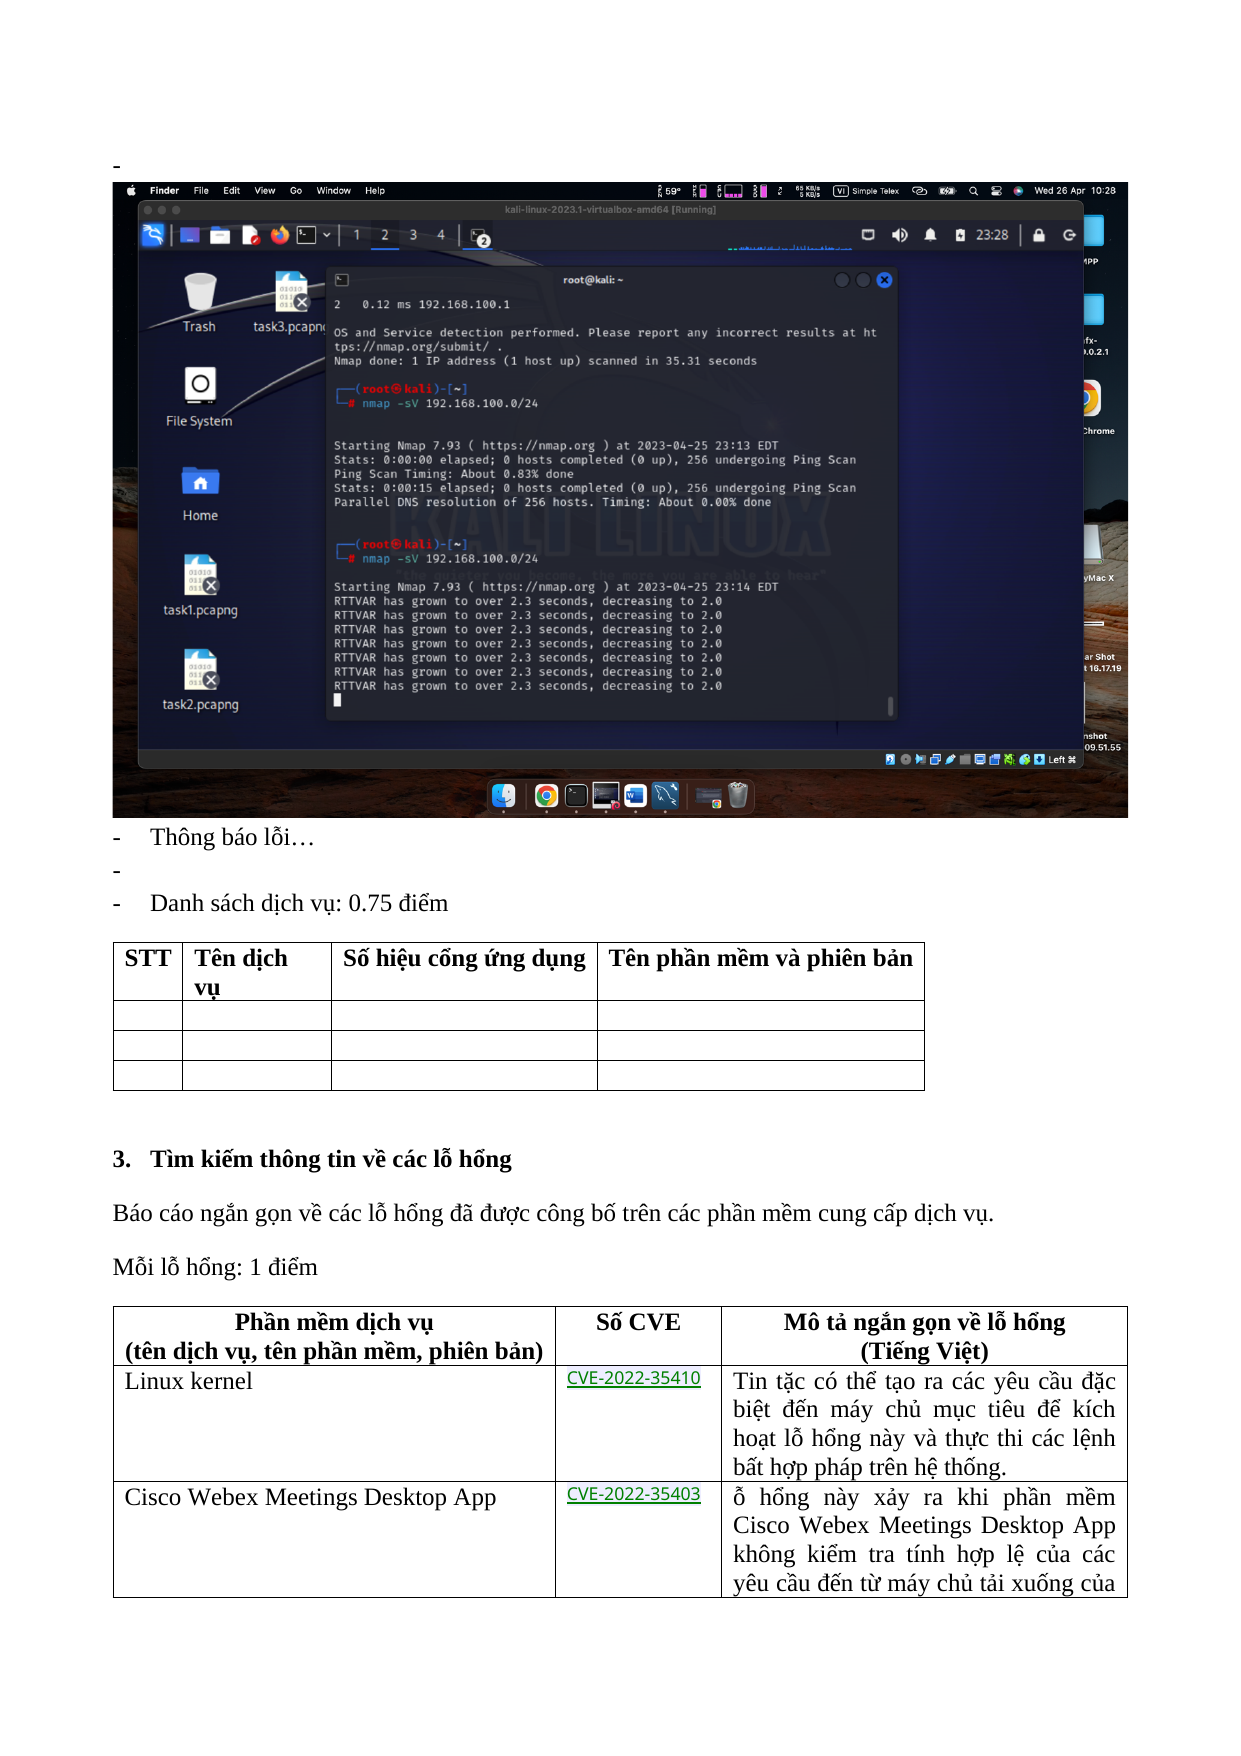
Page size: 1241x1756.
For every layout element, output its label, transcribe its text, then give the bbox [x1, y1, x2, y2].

table_cell [332, 1061, 597, 1090]
table_cell Linux kernel [114, 1366, 555, 1481]
table_header Số hiệu cổng ứng dụng [332, 943, 597, 1000]
table_cell CVE-2022-35410 [556, 1366, 721, 1481]
table_cell [183, 1031, 331, 1060]
table_cell [114, 1031, 182, 1060]
list Danh sách dịch vụ: 0.75 điểm [112, 888, 1128, 917]
table_cell [114, 1061, 182, 1090]
table_cell [183, 1001, 331, 1030]
list Tìm kiếm thông tin về các lỗ hổng [112, 1144, 1128, 1173]
table_header Tên phần mềm và phiên bản [598, 943, 924, 1000]
table_cell [598, 1061, 924, 1090]
table_header STT [114, 943, 182, 1000]
table_cell Tin tặc có thể tạo ra các yêu cầu đặc biệt đến máy chủ mục tiêu để kích hoạt lỗ hổng này và thực thi các lệnh bất hợp pháp trên hệ thống. [722, 1366, 1127, 1481]
table_cell CVE-2022-35403 [556, 1482, 721, 1597]
table_cell [332, 1001, 597, 1030]
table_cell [114, 1482, 555, 1597]
text Mỗi lỗ hổng: 1 điểm [112, 1252, 1128, 1281]
table_cell [183, 1061, 331, 1090]
table_header Mô tả ngắn gọn về lỗ hổng (Tiếng Việt) [722, 1307, 1127, 1365]
table_header Phần mềm dịch vụ (tên dịch vụ, tên phần mềm, phiên bản) [114, 1307, 555, 1365]
table_cell [332, 1031, 597, 1060]
table_header Tên dịch vụ [183, 943, 331, 1000]
table_header Số CVE [556, 1307, 721, 1365]
table_cell [598, 1001, 924, 1030]
table_cell [598, 1031, 924, 1060]
picture [112, 182, 1129, 818]
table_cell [722, 1482, 1127, 1597]
table_cell [114, 1001, 182, 1030]
list Thông báo lỗi… [112, 822, 1128, 851]
text Báo cáo ngắn gọn về các lỗ hổng đã được công bố trên các phần mềm cung cấp dịch vụ. [112, 1198, 1128, 1227]
